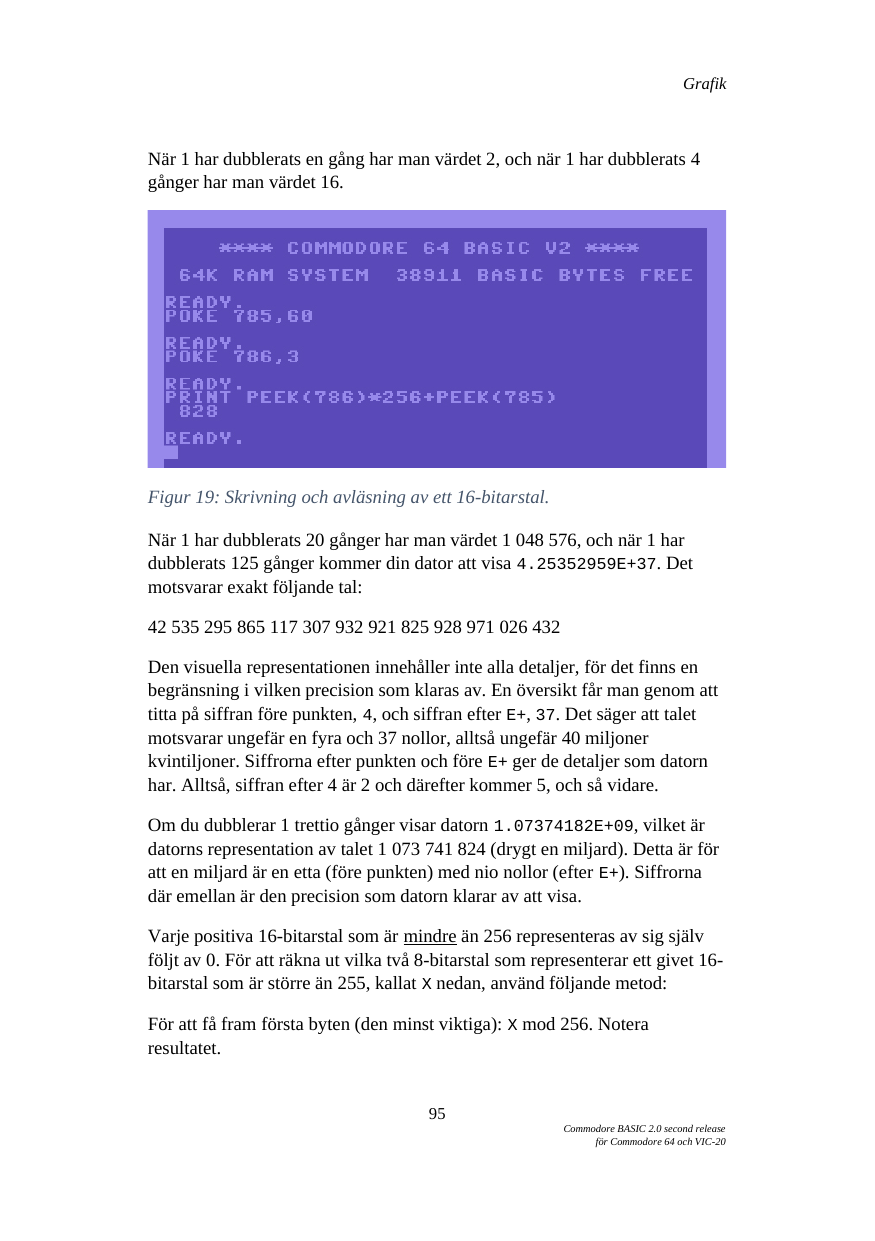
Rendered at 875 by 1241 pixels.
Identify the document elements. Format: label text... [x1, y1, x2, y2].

picture [147, 210, 727, 468]
text Om du dubblerar 1 trettio gånger visar datorn 1.07374182E+09, vilket är datorns representation av talet 1 073 741 824 (drygt en miljard). Detta är för att en miljard är en etta (före punkten) med nio nollor (efter E+). Siffrorna där emellan är den precision som datorn klarar av att visa. [148, 814, 726, 907]
text Varje positiva 16-bitarstal som är mindre än 256 representeras av sig själv följt av 0. För att räkna ut vilka två 8-bitarstal som representerar ett givet 16-bitarstal som är större än 255, kallat X nedan, använd följande metod: [148, 925, 726, 994]
text När 1 har dubblerats en gång har man värdet 2, och när 1 har dubblerats 4 gånger har man värdet 16. [148, 148, 726, 192]
text Figur 19: Skrivning och avläsning av ett 16-bitarstal. [148, 486, 726, 508]
text 42 535 295 865 117 307 932 921 825 928 971 026 432 [148, 616, 726, 638]
text När 1 har dubblerats 20 gånger har man värdet 1 048 576, och när 1 har dubblerats 125 gånger kommer din dator att visa 4.25352959E+37. Det motsvarar exakt följande tal: [148, 529, 726, 598]
text Den visuella representationen innehåller inte alla detaljer, för det finns en begränsning i vilken precision som klaras av. En översikt får man genom att titta på siffran före punkten, 4, och siffran efter E+, 37. Det säger att talet motsvarar ungefär en fyra och 37 nollor, alltså ungefär 40 miljoner kvintiljoner. Siffrorna efter punkten och före E+ ger de detaljer som datorn har. Alltså, siffran efter 4 är 2 och därefter kommer 5, och så vidare. [148, 656, 726, 796]
text För att få fram första byten (den minst viktiga): X mod 256. Notera resultatet. [148, 1013, 726, 1058]
